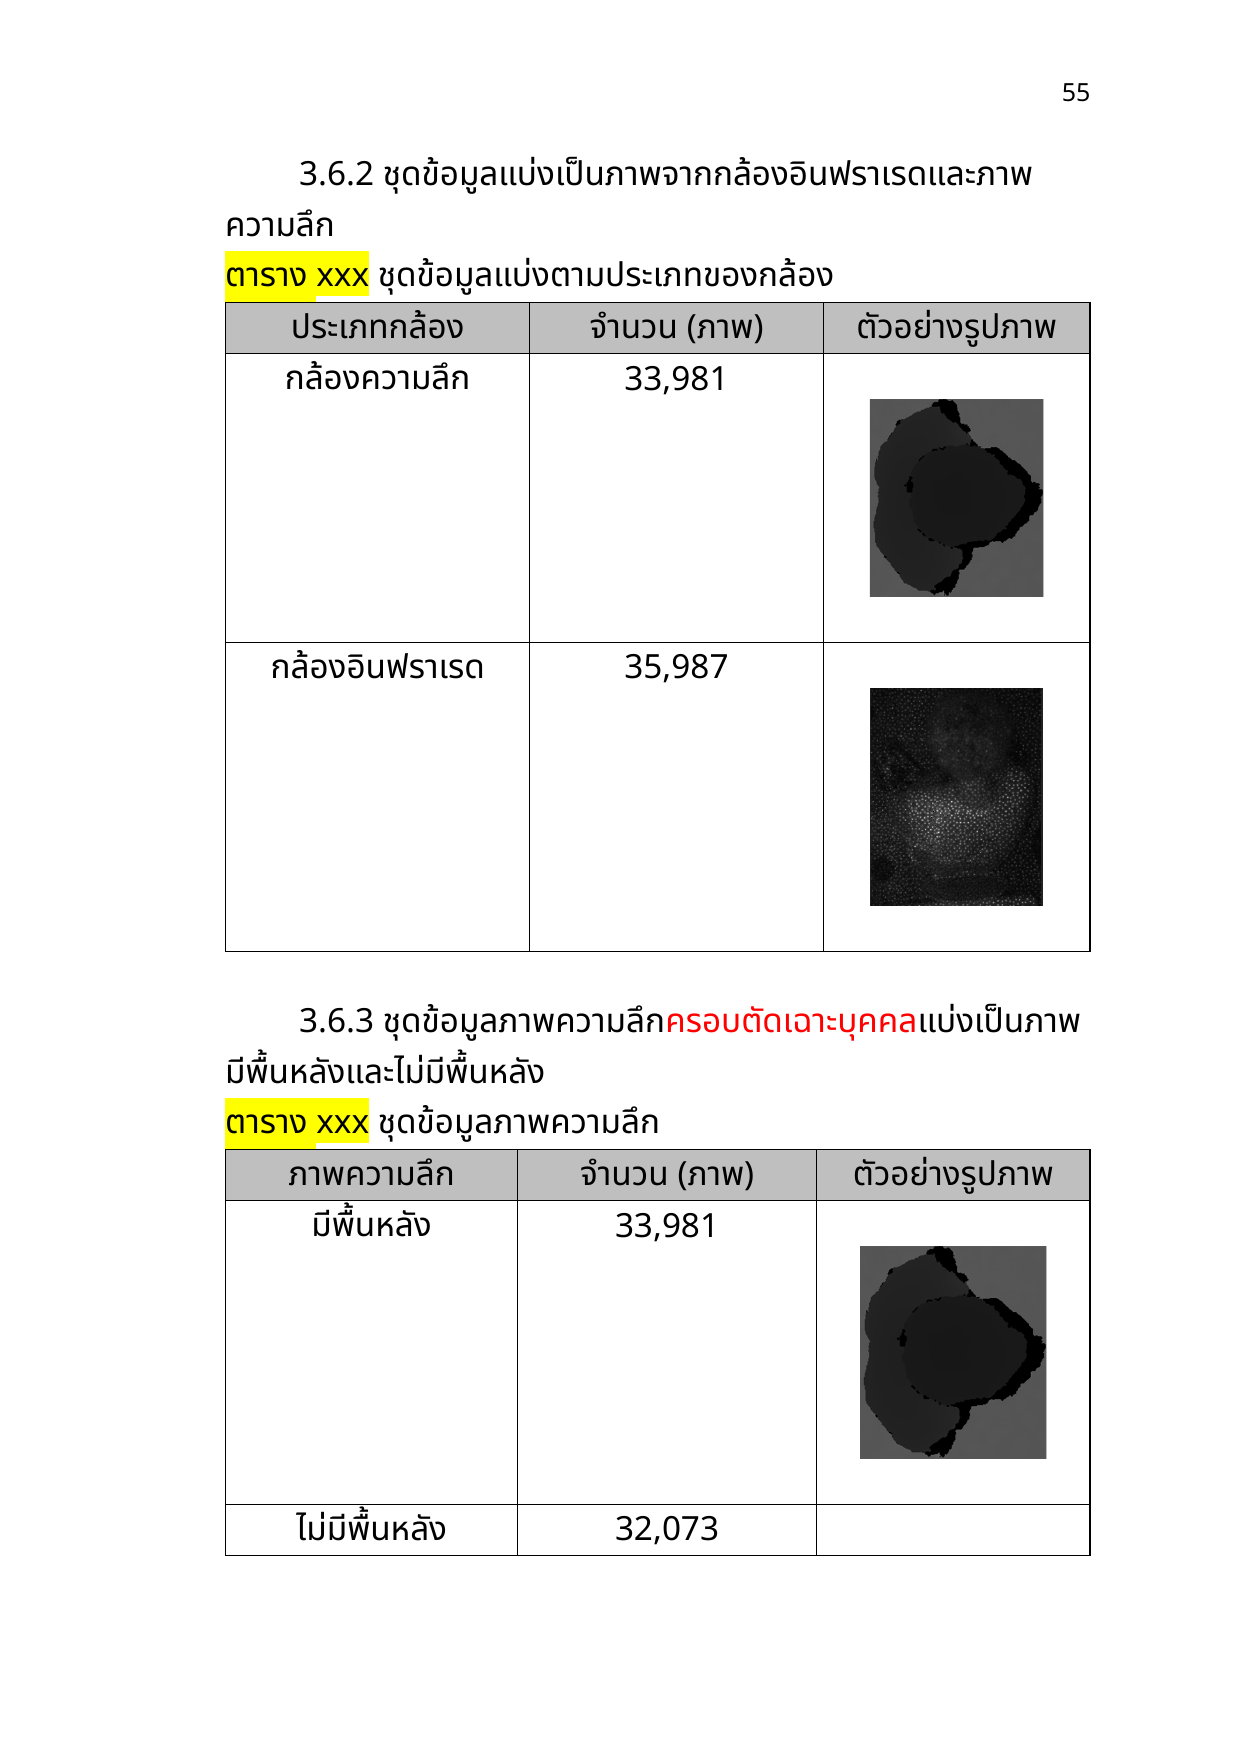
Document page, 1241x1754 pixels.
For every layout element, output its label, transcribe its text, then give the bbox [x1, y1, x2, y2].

table_cell [817, 1505, 1089, 1555]
table_header จำนวน (ภาพ) [518, 1150, 816, 1200]
table_cell [817, 1201, 1089, 1504]
table_cell [824, 354, 1089, 642]
text ตาราง xxx ชุดข้อมูลภาพความลึก [316, 1098, 1090, 1149]
table_header จำนวน (ภาพ) [530, 303, 823, 353]
table_cell 32,073 [518, 1505, 816, 1555]
table_header ตัวอย่างรูปภาพ [817, 1150, 1089, 1200]
table_cell 33,981 [518, 1201, 816, 1504]
text ตาราง xxx ชุดข้อมูลแบ่งตามประเภทของกล้อง [316, 251, 1090, 302]
table_header ตัวอย่างรูปภาพ [824, 303, 1089, 353]
table_cell กล้องอินฟราเรด [226, 643, 529, 951]
table_cell กล้องความลึก [226, 354, 529, 642]
text 3.6.3 ชุดข้อมูลภาพความลึกครอบตัดเฉาะบุคคลแบ่งเป็นภาพมีพื้นหลังและไม่มีพื้นหลัง [225, 997, 1090, 1098]
table_header ภาพความลึก [226, 1150, 517, 1200]
table_cell ไม่มีพื้นหลัง [226, 1505, 517, 1555]
table_cell 35,987 [530, 643, 823, 951]
picture [869, 399, 1044, 597]
picture [870, 688, 1043, 906]
table_cell มีพื้นหลัง [226, 1201, 517, 1504]
table_cell [824, 643, 1089, 951]
text 3.6.2 ชุดข้อมูลแบ่งเป็นภาพจากกล้องอินฟราเรดและภาพความลึก [225, 150, 1090, 251]
table_cell 33,981 [530, 354, 823, 642]
picture [860, 1246, 1047, 1459]
table_header ประเภทกล้อง [226, 303, 529, 353]
